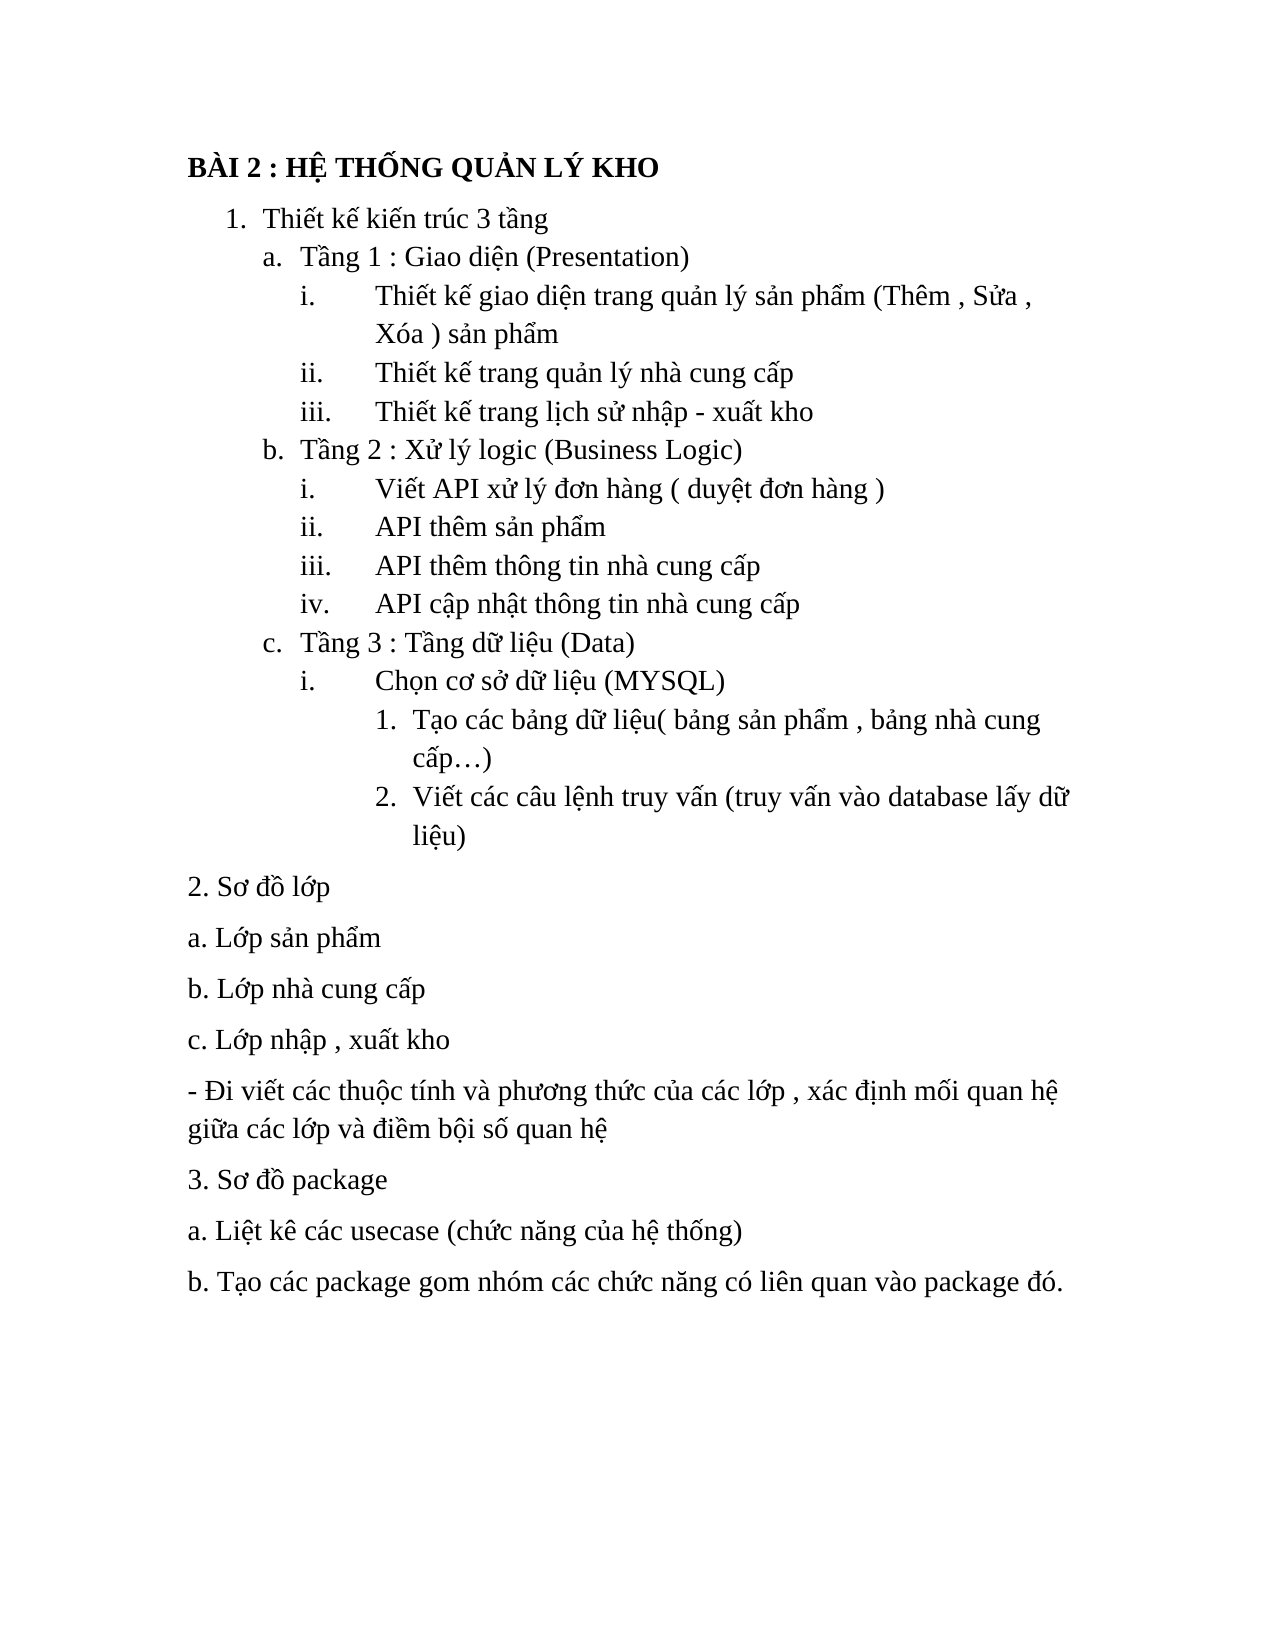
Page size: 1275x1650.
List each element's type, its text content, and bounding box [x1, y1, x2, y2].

list Tầng 3 : Tầng dữ liệu (Data) [262, 625, 1087, 658]
text a. Lớp sản phẩm [187, 920, 1087, 953]
text - Đi viết các thuộc tính và phương thức của các lớp , xác định mối quan hệ giữa các lớp và điềm bội số quan hệ [187, 1073, 1087, 1145]
text c. Lớp nhập , xuất kho [187, 1022, 1087, 1055]
list Viết API xử lý đơn hàng ( duyệt đơn hàng ) [300, 471, 1087, 504]
text 2. Sơ đồ lớp [187, 869, 1087, 902]
list Chọn cơ sở dữ liệu (MYSQL) [300, 663, 1087, 697]
list Tầng 2 : Xử lý logic (Business Logic) [262, 432, 1087, 466]
text b. Lớp nhà cung cấp [187, 971, 1087, 1004]
text BÀI 2 : HỆ THỐNG QUẢN LÝ KHO [187, 150, 1087, 183]
list API cập nhật thông tin nhà cung cấp [300, 586, 1087, 620]
list Tầng 1 : Giao diện (Presentation) [262, 239, 1087, 273]
list API thêm sản phẩm [300, 509, 1087, 543]
list Thiết kế trang quản lý nhà cung cấp [300, 355, 1087, 389]
text b. Tạo các package gom nhóm các chức năng có liên quan vào package đó. [187, 1264, 1087, 1298]
text 3. Sơ đồ package [187, 1162, 1087, 1196]
list Thiết kế kiến trúc 3 tầng [225, 201, 1087, 234]
text a. Liệt kê các usecase (chức năng của hệ thống) [187, 1213, 1087, 1247]
list Tạo các bảng dữ liệu( bảng sản phẩm , bảng nhà cung cấp…) [375, 702, 1087, 774]
list Thiết kế trang lịch sử nhập - xuất kho [300, 394, 1087, 427]
list Viết các câu lệnh truy vấn (truy vấn vào database lấy dữ liệu) [375, 779, 1087, 851]
list API thêm thông tin nhà cung cấp [300, 548, 1087, 581]
list Thiết kế giao diện trang quản lý sản phẩm (Thêm , Sửa , Xóa ) sản phẩm [300, 278, 1087, 350]
